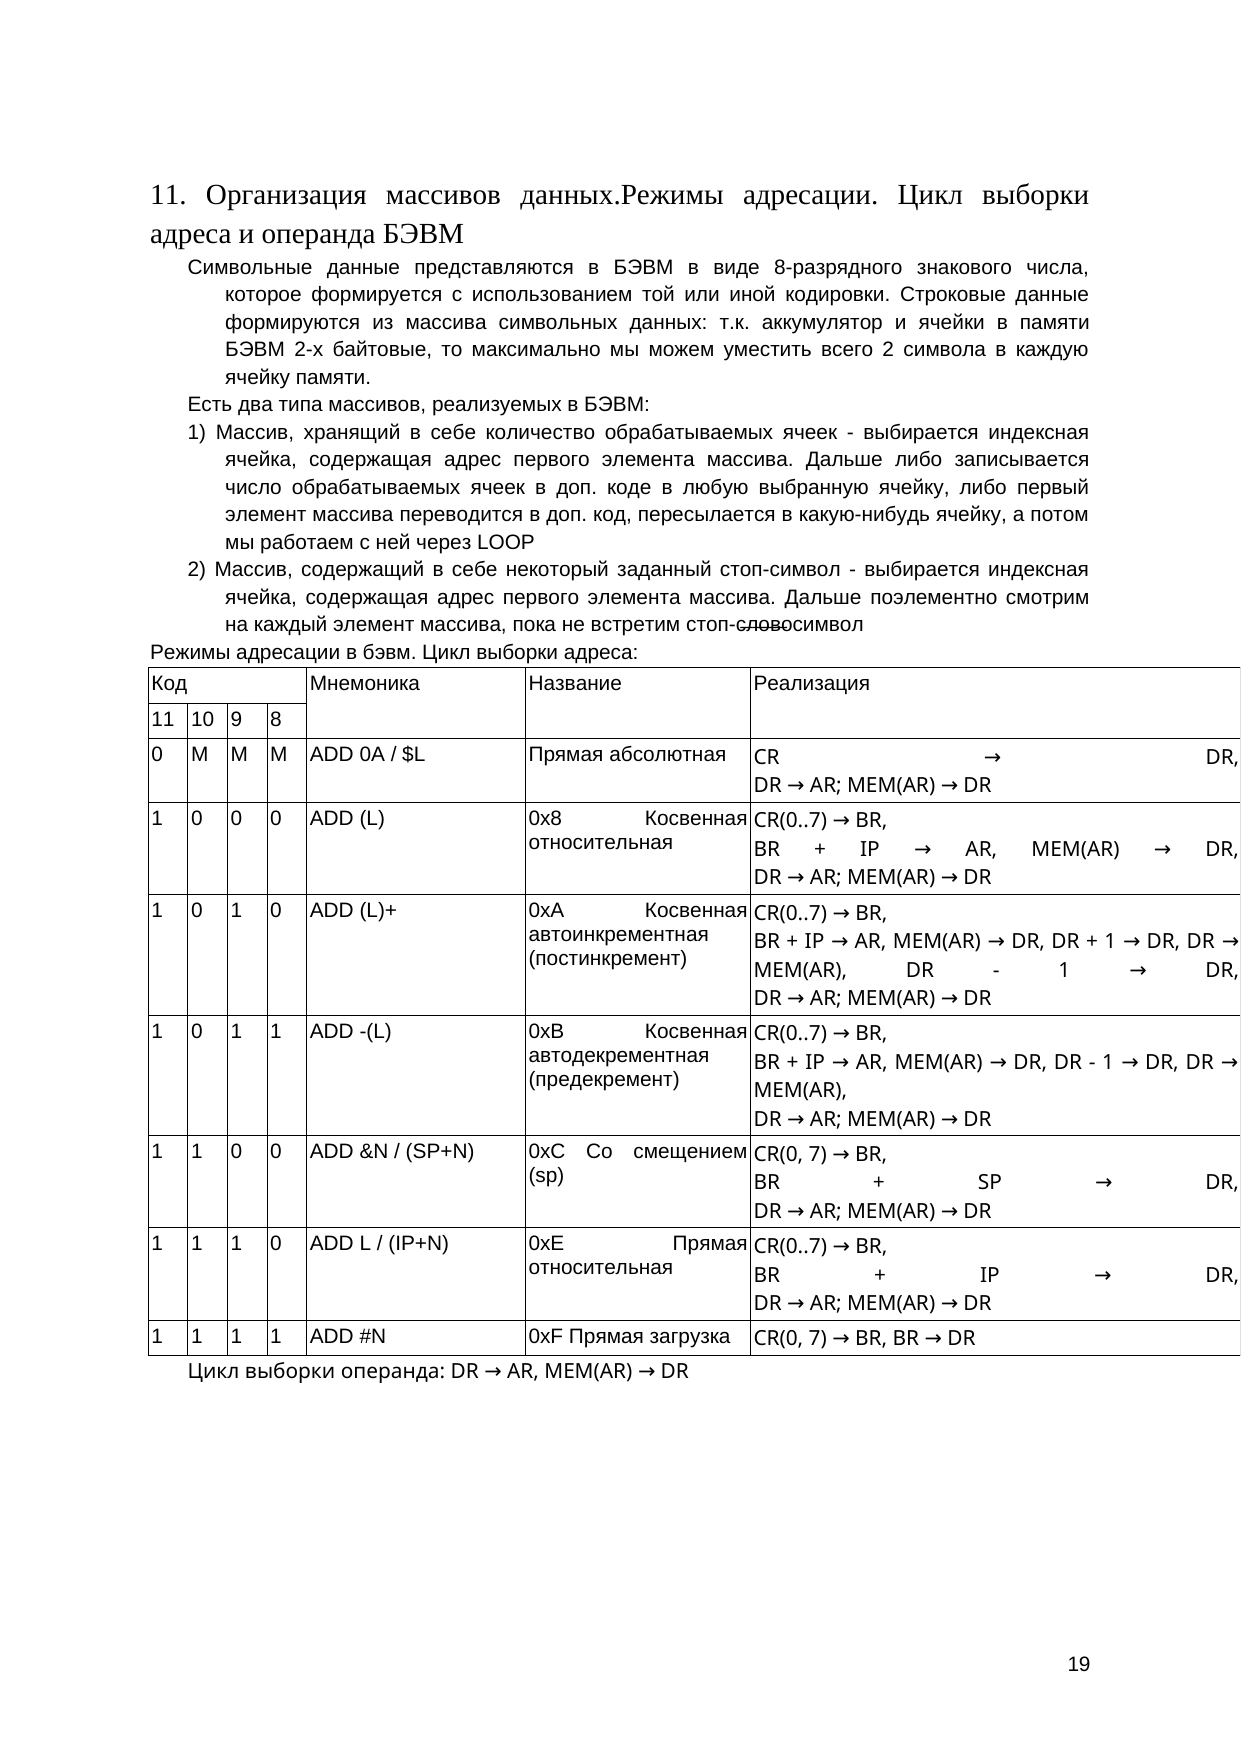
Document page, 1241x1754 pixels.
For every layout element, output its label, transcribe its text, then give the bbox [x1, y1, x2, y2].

table_cell CR(0..7) → BR, BR + IP → AR, MEM(AR) → DR, DR - 1 → DR, DR → MEM(AR), DR → AR; MEM(AR) → DR [751, 1016, 1240, 1135]
table_cell CR → DR, DR → AR; MEM(AR) → DR [751, 739, 1240, 802]
table_cell 1 [149, 803, 187, 894]
table_cell 1 [268, 1016, 306, 1135]
table_cell 1 [228, 1321, 267, 1355]
text Есть два типа массивов, реализуемых в БЭВМ: [187, 392, 1090, 416]
table_cell 8 [268, 704, 306, 738]
table_cell CR(0..7) → BR, BR + IP → AR, MEM(AR) → DR, DR → AR; MEM(AR) → DR [751, 803, 1240, 894]
subtitle 11. Организация массивов данных.Режимы адресации. Цикл выборки адреса и операнда БЭВМ [150, 177, 1090, 249]
table_cell 0 [268, 803, 306, 894]
table_cell CR(0, 7) → BR, BR + SP → DR, DR → AR; MEM(AR) → DR [751, 1136, 1240, 1227]
table_cell 1 [268, 1321, 306, 1355]
table_cell 0 [268, 1228, 306, 1319]
table_cell 11 [149, 704, 187, 738]
table_cell 1 [188, 1136, 227, 1227]
table_cell 0 [228, 1136, 267, 1227]
table_cell 1 [149, 1228, 187, 1319]
table_cell CR(0..7) → BR, BR + IP → AR, MEM(AR) → DR, DR + 1 → DR, DR → MEM(AR), DR - 1 → DR, DR → AR; MEM(AR) → DR [751, 895, 1240, 1014]
table_cell 1 [149, 1136, 187, 1227]
table_cell M [268, 739, 306, 802]
table_cell M [188, 739, 227, 802]
table_cell 0xC Со смещением (sp) [526, 1136, 750, 1227]
table_cell ADD (L)+ [307, 895, 525, 1014]
table_cell 1 [188, 1228, 227, 1319]
table_cell 1 [149, 1016, 187, 1135]
table_cell 0 [188, 1016, 227, 1135]
table_cell 0xE Прямая относительная [526, 1228, 750, 1319]
table_cell 1 [149, 895, 187, 1014]
table_cell 9 [228, 704, 267, 738]
table_header Мнемоника [307, 668, 525, 738]
table_cell 0x8 Косвенная относительная [526, 803, 750, 894]
table_cell 1 [188, 1321, 227, 1355]
table_cell 1 [228, 895, 267, 1014]
text 1) Массив, хранящий в себе количество обрабатываемых ячеек - выбирается индексная ячейка, содержащая адрес первого элемента массива. Дальше либо записывается число обрабатываемых ячеек в доп. коде в любую выбранную ячейку, либо первый элемент массива переводится в доп. код, пересылается в какую-нибудь ячейку, а потом мы работаем с ней через LOOP [187, 419, 1090, 553]
table_cell M [228, 739, 267, 802]
text Цикл выборки операнда: DR → AR, MEM(AR) → DR [187, 1356, 1090, 1384]
table_cell 0xF Прямая загрузка [526, 1321, 750, 1355]
table_cell 0xA Косвенная автоинкрементная (постинкремент) [526, 895, 750, 1014]
table_cell 0xB Косвенная автодекрементная (предекремент) [526, 1016, 750, 1135]
table_cell 0 [188, 803, 227, 894]
table_cell 0 [228, 803, 267, 894]
text Режимы адресации в бэвм. Цикл выборки адреса: [150, 639, 1090, 663]
table_cell CR(0..7) → BR, BR + IP → DR, DR → AR; MEM(AR) → DR [751, 1228, 1240, 1319]
table_cell ADD (L) [307, 803, 525, 894]
table_cell 1 [228, 1016, 267, 1135]
table_cell ADD &N / (SP+N) [307, 1136, 525, 1227]
table_cell ADD #N [307, 1321, 525, 1355]
table_header Название [526, 668, 750, 738]
table_cell 1 [228, 1228, 267, 1319]
table_header Реализация [751, 668, 1240, 738]
table_cell ADD L / (IP+N) [307, 1228, 525, 1319]
table_cell Прямая абсолютная [526, 739, 750, 802]
table_cell CR(0, 7) → BR, BR → DR [751, 1321, 1240, 1355]
table_header Код [149, 668, 306, 702]
text Символьные данные представляются в БЭВМ в виде 8-разрядного знакового числа, которое формируется с использованием той или иной кодировки. Строковые данные формируются из массива символьных данных: т.к. аккумулятор и ячейки в памяти БЭВМ 2-х байтовые, то максимально мы можем уместить всего 2 символа в каждую ячейку памяти. [187, 254, 1090, 388]
table_cell 0 [149, 739, 187, 802]
table_cell 1 [149, 1321, 187, 1355]
table_cell ADD 0A / $L [307, 739, 525, 802]
table_cell 0 [268, 895, 306, 1014]
table_cell ADD -(L) [307, 1016, 525, 1135]
table_cell 0 [188, 895, 227, 1014]
table_cell 0 [268, 1136, 306, 1227]
table_cell 10 [188, 704, 227, 738]
text 2) Массив, содержащий в себе некоторый заданный стоп-символ - выбирается индексная ячейка, содержащая адрес первого элемента массива. Дальше поэлементно смотрим на каждый элемент массива, пока не встретим стоп-с̶л̶о̶в̶осимвол [187, 557, 1090, 636]
